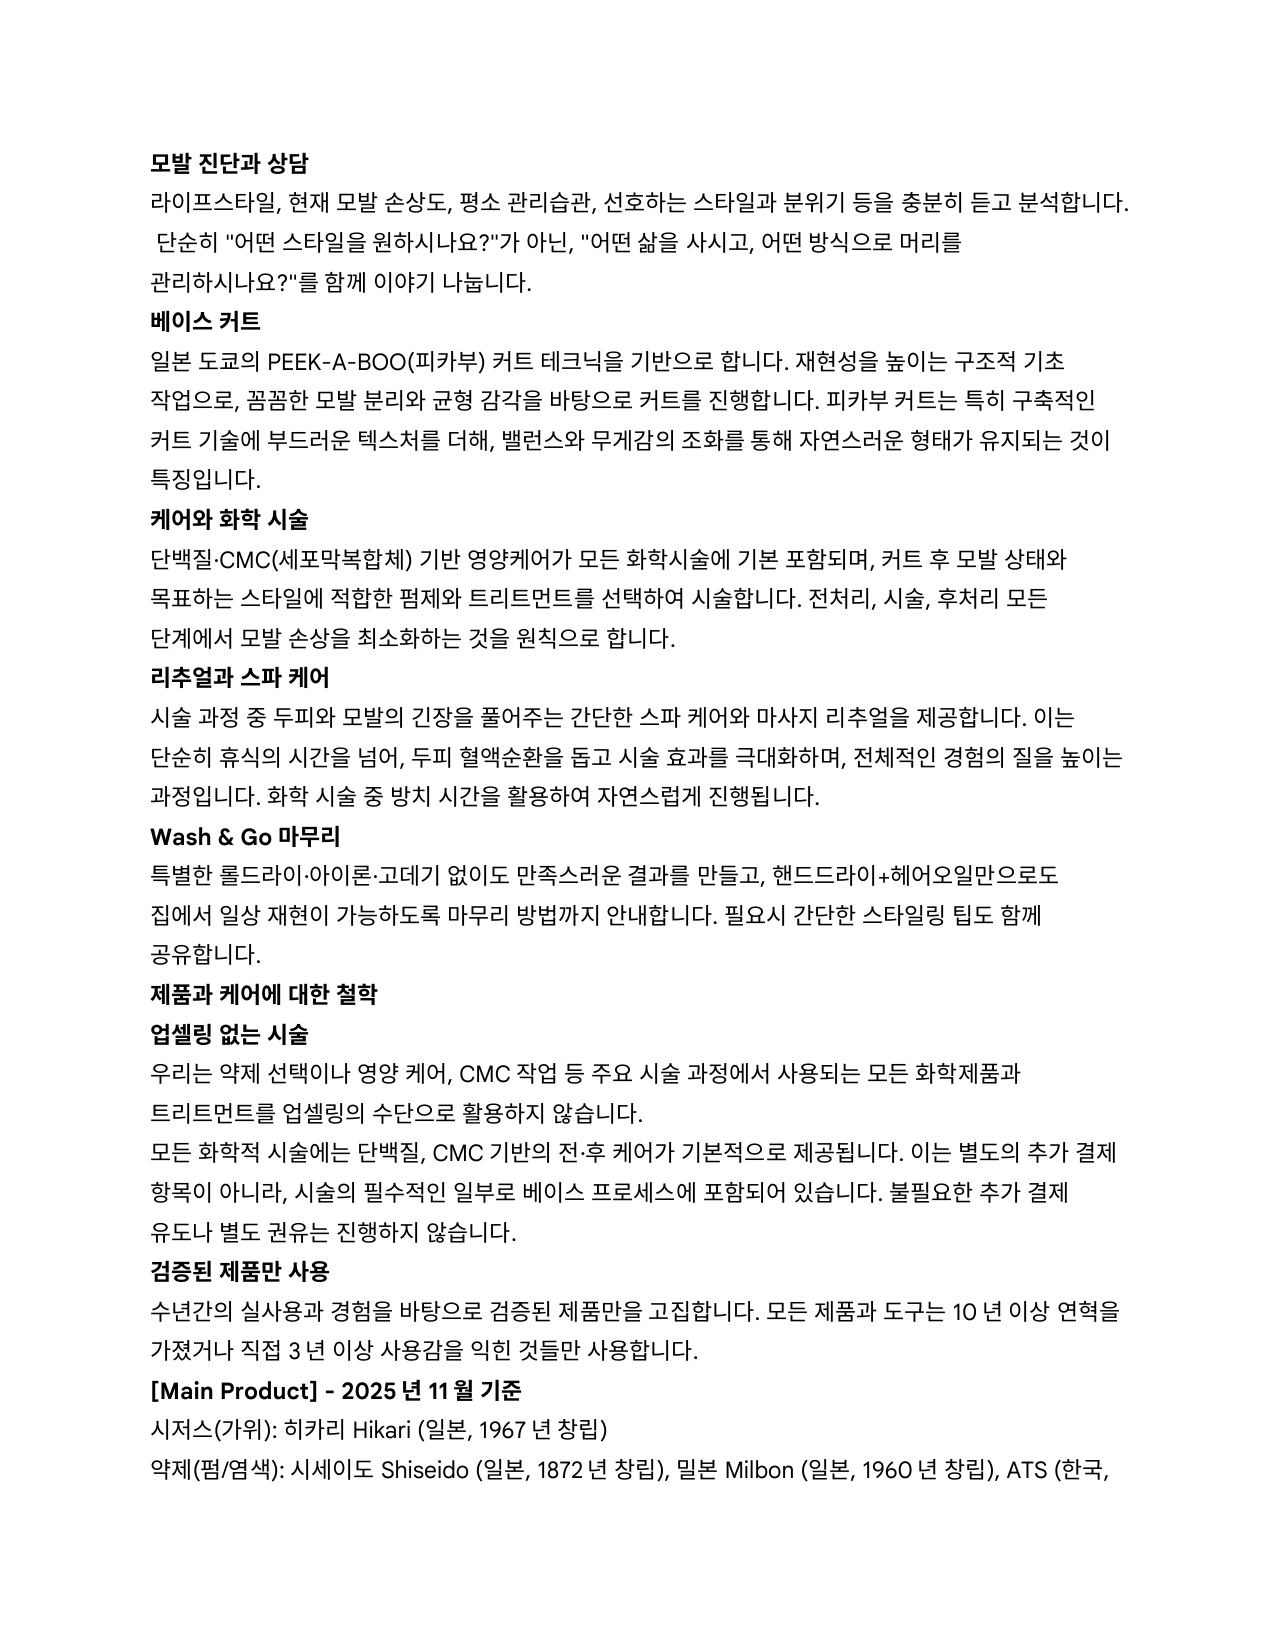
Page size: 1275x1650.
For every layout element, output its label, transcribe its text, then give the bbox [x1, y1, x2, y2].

text 모든 화학적 시술에는 단백질, CMC 기반의 전·후 케어가 기본적으로 제공됩니다. 이는 별도의 추가 결제 항목이 아니라, 시술의 필수적인 일부로 베이스 프로세스에 포함되어 있습니다. 불필요한 추가 결제 유도나 별도 권유는 진행하지 않습니다. [150, 1139, 1125, 1247]
text 베이스 커트 [150, 308, 1125, 337]
text 일본 도쿄의 PEEK-A-BOO(피카부) 커트 테크닉을 기반으로 합니다. 재현성을 높이는 구조적 기초 작업으로, 꼼꼼한 모발 분리와 균형 감각을 바탕으로 커트를 진행합니다. 피카부 커트는 특히 구축적인 커트 기술에 부드러운 텍스처를 더해, 밸런스와 무게감의 조화를 통해 자연스러운 형태가 유지되는 것이 특징입니다. [150, 348, 1125, 495]
text 수년간의 실사용과 경험을 바탕으로 검증된 제품만을 고집합니다. 모든 제품과 도구는 10년 이상 연혁을 가졌거나 직접 3년 이상 사용감을 익힌 것들만 사용합니다. [150, 1298, 1125, 1366]
text 검증된 제품만 사용 [150, 1258, 1125, 1287]
text [Main Product] - 2025년 11월 기준 [150, 1377, 1125, 1406]
text 모발 진단과 상담 [150, 150, 1125, 179]
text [150, 1456, 1125, 1485]
text 라이프스타일, 현재 모발 손상도, 평소 관리습관, 선호하는 스타일과 분위기 등을 충분히 듣고 분석합니다. 단순히 "어떤 스타일을 원하시나요?"가 아닌, "어떤 삶을 사시고, 어떤 방식으로 머리를 관리하시나요?"를 함께 이야기 나눕니다. [150, 189, 1125, 297]
text 리추얼과 스파 케어 [150, 664, 1125, 693]
text 우리는 약제 선택이나 영양 케어, CMC 작업 등 주요 시술 과정에서 사용되는 모든 화학제품과 트리트먼트를 업셀링의 수단으로 활용하지 않습니다. [150, 1060, 1125, 1129]
text 케어와 화학 시술 [150, 506, 1125, 535]
text 제품과 케어에 대한 철학 [150, 981, 1125, 1010]
text 단백질·CMC(세포막복합체) 기반 영양케어가 모든 화학시술에 기본 포함되며, 커트 후 모발 상태와 목표하는 스타일에 적합한 펌제와 트리트먼트를 선택하여 시술합니다. 전처리, 시술, 후처리 모든 단계에서 모발 손상을 최소화하는 것을 원칙으로 합니다. [150, 546, 1125, 654]
text 특별한 롤드라이·아이론·고데기 없이도 만족스러운 결과를 만들고, 핸드드라이+헤어오일만으로도 집에서 일상 재현이 가능하도록 마무리 방법까지 안내합니다. 필요시 간단한 스타일링 팁도 함께 공유합니다. [150, 862, 1125, 970]
text Wash & Go 마무리 [150, 823, 1125, 852]
text 업셀링 없는 시술 [150, 1021, 1125, 1049]
text 시저스(가위): 히카리 Hikari (일본, 1967년 창립) [150, 1417, 1125, 1445]
text 시술 과정 중 두피와 모발의 긴장을 풀어주는 간단한 스파 케어와 마사지 리추얼을 제공합니다. 이는 단순히 휴식의 시간을 넘어, 두피 혈액순환을 돕고 시술 효과를 극대화하며, 전체적인 경험의 질을 높이는 과정입니다. 화학 시술 중 방치 시간을 활용하여 자연스럽게 진행됩니다. [150, 704, 1125, 812]
